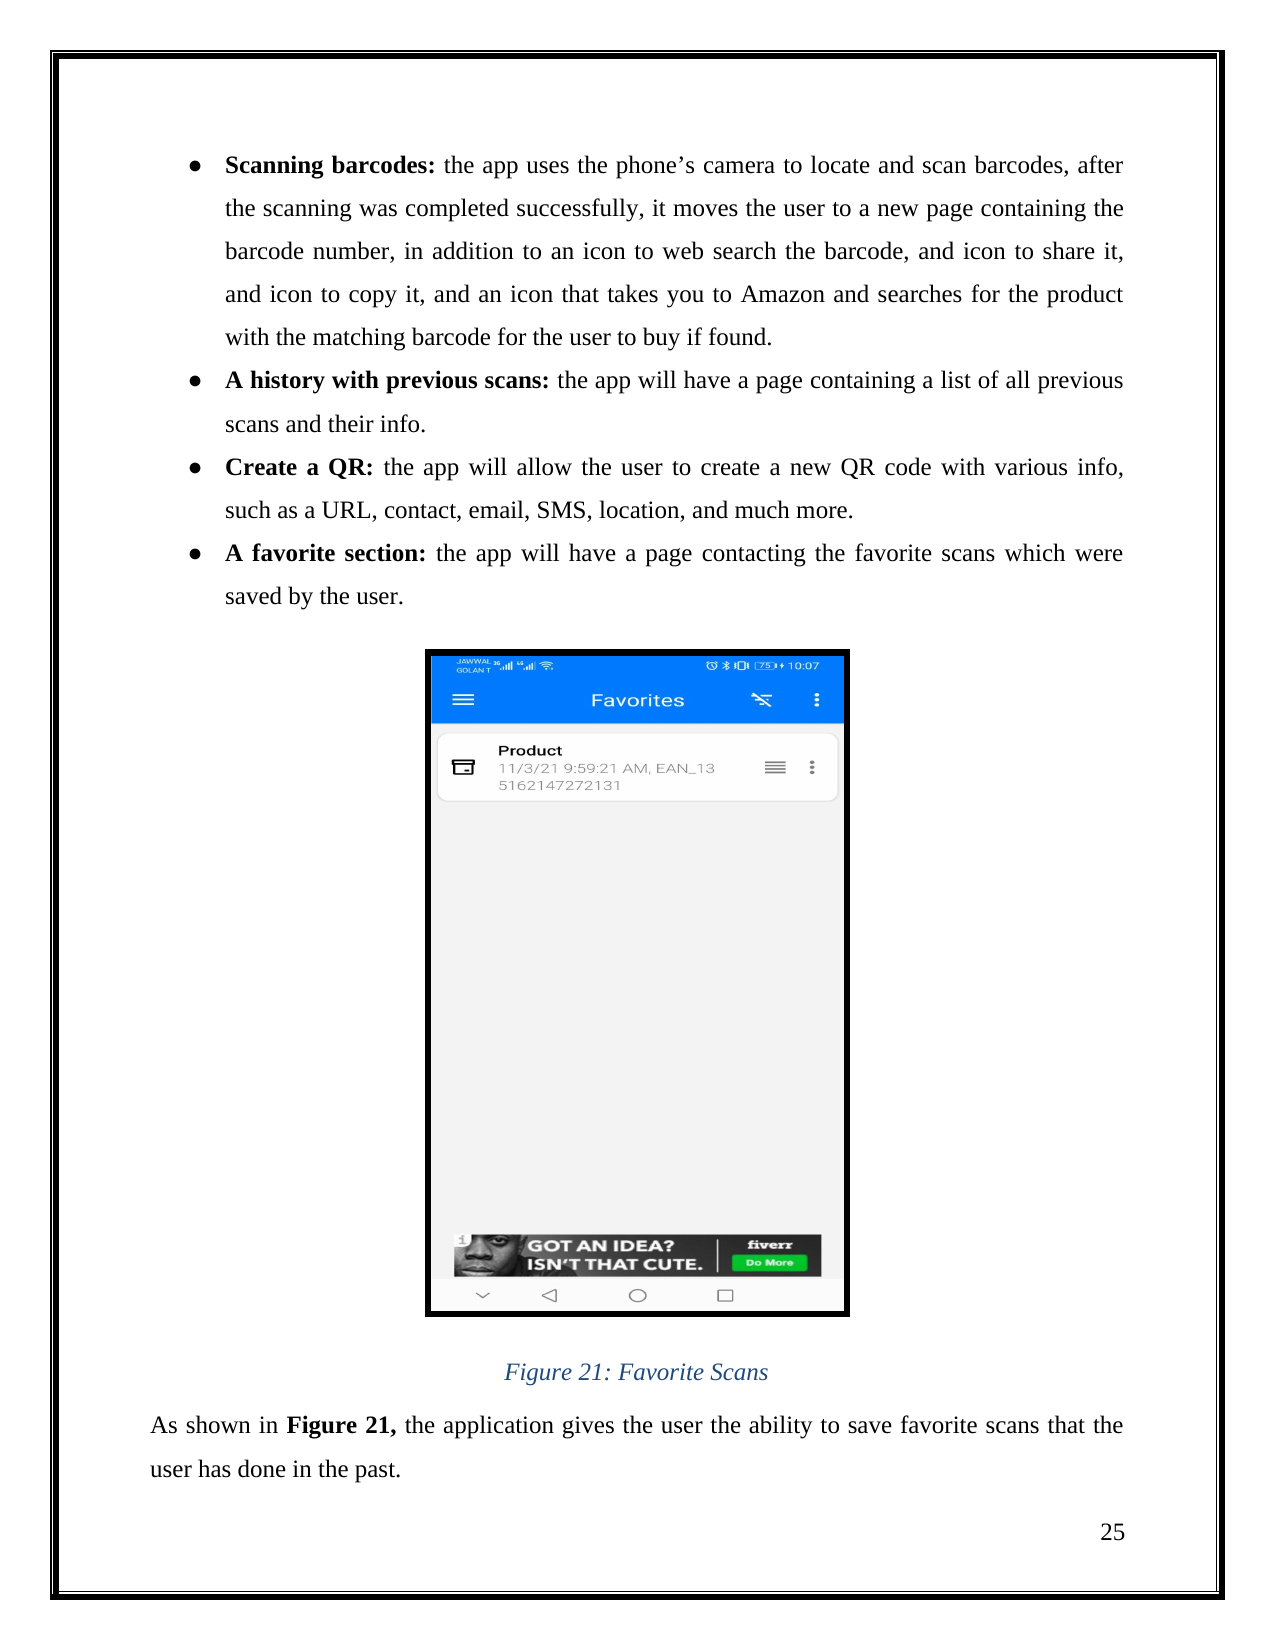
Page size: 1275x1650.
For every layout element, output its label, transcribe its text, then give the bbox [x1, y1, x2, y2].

picture [431, 656, 844, 1311]
list Create a QR: the app will allow the user to create a new QR code with various info, such as a URL, contact, email, SMS, location, and much more. [187, 452, 1125, 524]
list A favorite section: the app will have a page contacting the favorite scans which were saved by the user. [187, 538, 1125, 610]
list Scanning barcodes: the app uses the phone’s camera to locate and scan barcodes, after the scanning was completed successfully, it moves the user to a new page containing the barcode number, in addition to an icon to web search the barcode, and icon to share it, and icon to copy it, and an icon that takes you to Amazon and searches for the product with the matching barcode for the user to buy if found. [187, 150, 1125, 351]
text Figure 21: Favorite Scans [150, 1357, 1125, 1386]
text As shown in Figure 21, the application gives the user the ability to save favorite scans that the user has done in the past. [150, 1411, 1125, 1482]
list A history with previous scans: the app will have a page containing a list of all previous scans and their info. [187, 366, 1125, 437]
